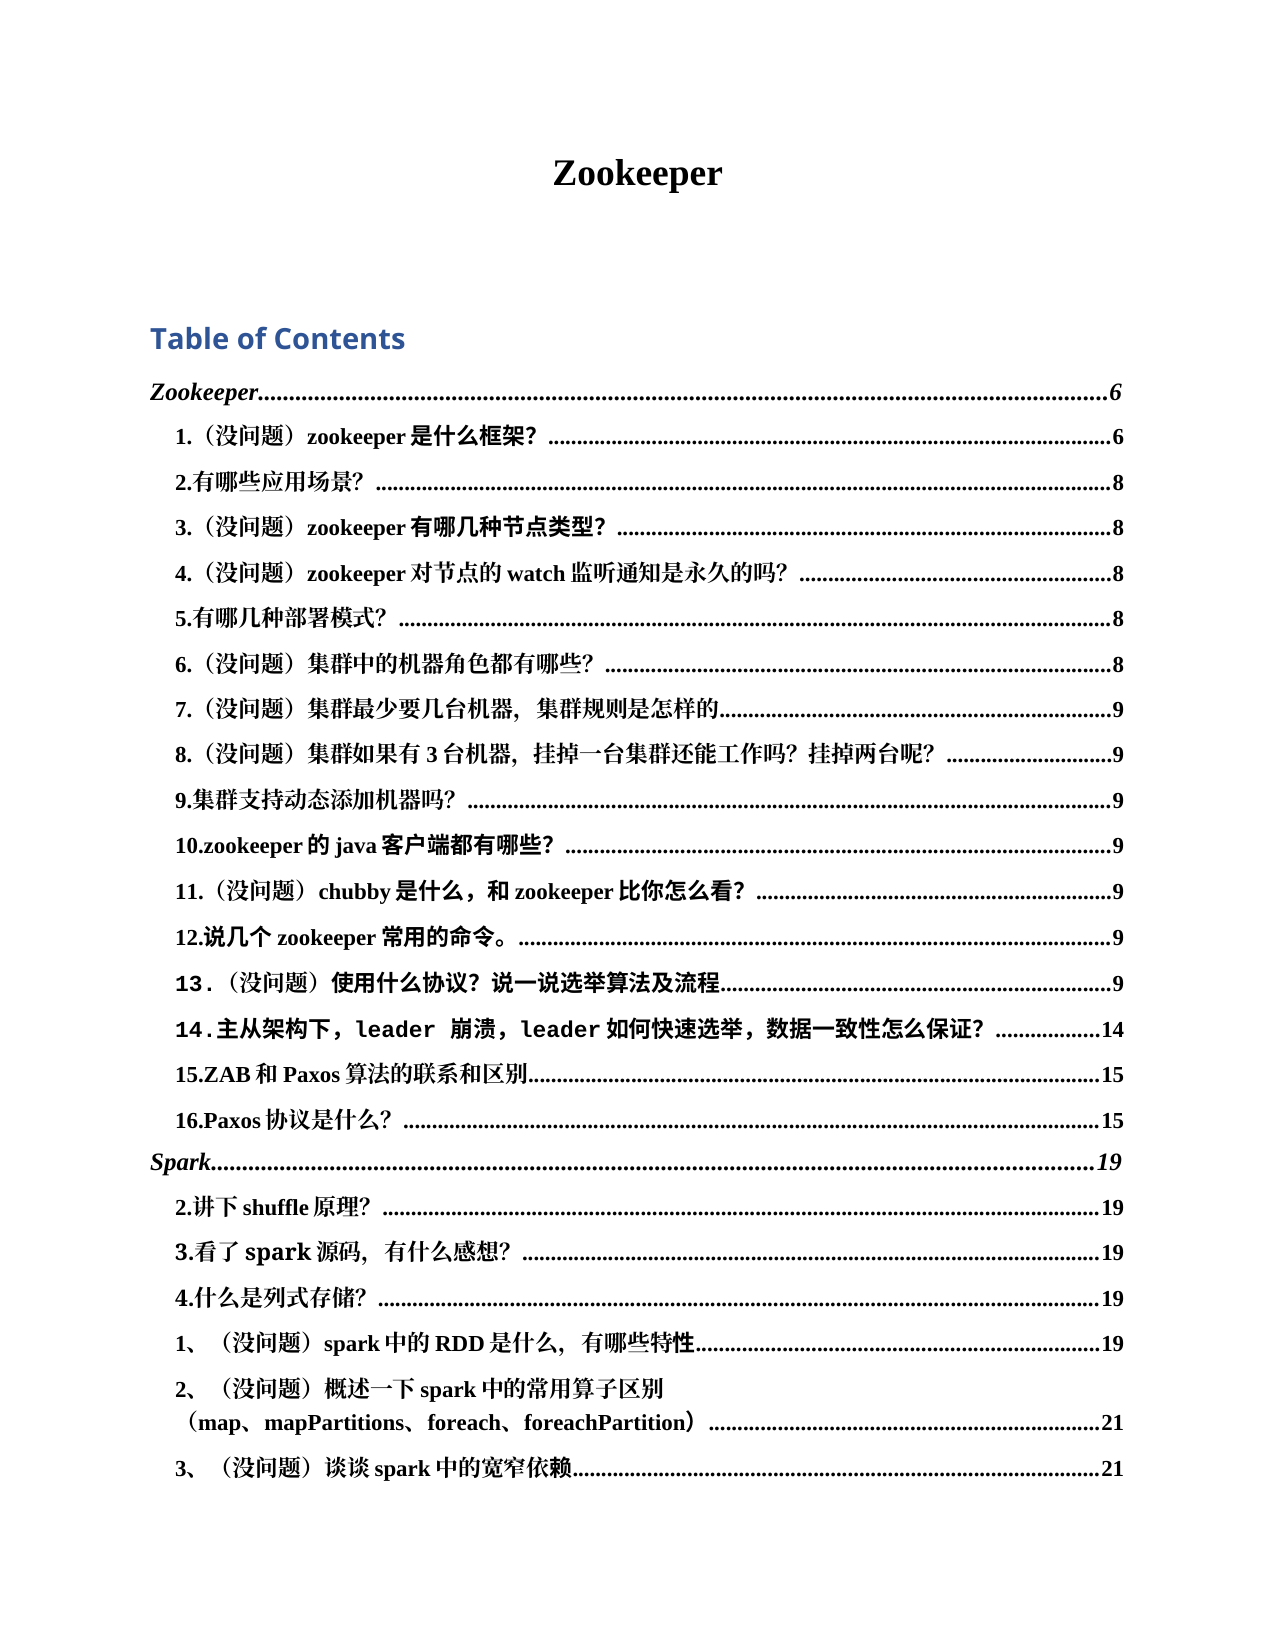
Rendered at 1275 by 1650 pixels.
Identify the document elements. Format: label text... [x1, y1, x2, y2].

text Zookeeper [150, 150, 1125, 193]
